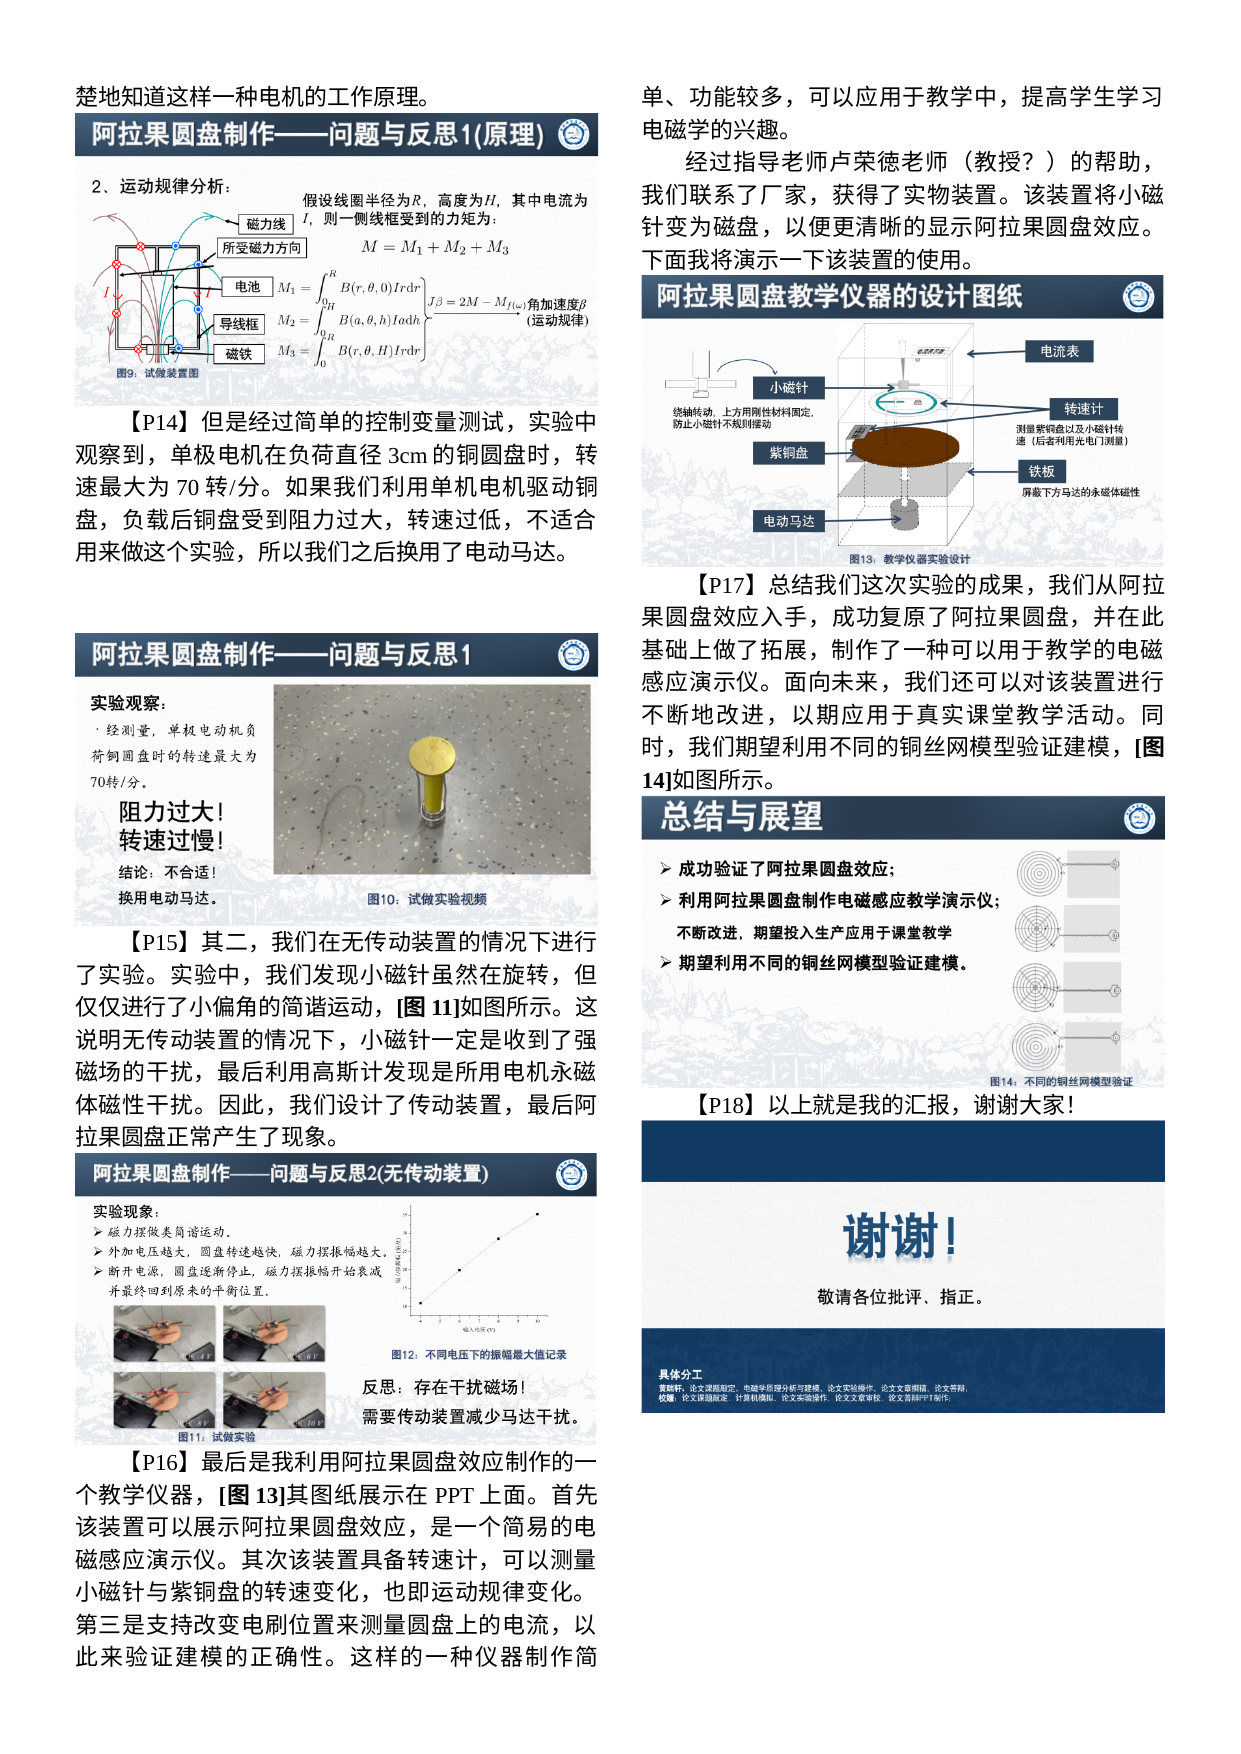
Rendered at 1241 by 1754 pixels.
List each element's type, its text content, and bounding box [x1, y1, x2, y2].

text 【P16】最后是我利用阿拉果圆盘效应制作的一个教学仪器，[图13]其图纸展示在PPT上面。首先该装置可以展示阿拉果圆盘效应，是一个简易的电磁感应演示仪。其次该装置具备转速计，可以测量小磁针与紫铜盘的转速变化，也即运动规律变化。第三是支持改变电刷位置来测量圆盘上的电流，以此来验证建模的正确性。这样的一种仪器制作简单、功能较多，可以应用于教学中，提高学生学习电磁学的兴趣。 [75, 1446, 598, 1673]
picture [641, 275, 1164, 567]
picture [75, 633, 599, 926]
text 【P16】最后是我利用阿拉果圆盘效应制作的一个教学仪器，[图13]其图纸展示在PPT上面。首先该装置可以展示阿拉果圆盘效应，是一个简易的电磁感应演示仪。其次该装置具备转速计，可以测量小磁针与紫铜盘的转速变化，也即运动规律变化。第三是支持改变电刷位置来测量圆盘上的电流，以此来验证建模的正确性。这样的一种仪器制作简单、功能较多，可以应用于教学中，提高学生学习电磁学的兴趣。 [642, 81, 1165, 146]
text 【P13】通过如下的运动规律分析，我们可以清楚地知道这样一种电机的工作原理。 [75, 81, 598, 113]
text 【P18】以上就是我的汇报，谢谢大家！ [642, 1088, 1165, 1120]
text 经过指导老师卢荣徳老师（教授？）的帮助，我们联系了厂家，获得了实物装置。该装置将小磁针变为磁盘，以便更清晰的显示阿拉果圆盘效应。下面我将演示一下该装置的使用。 [642, 146, 1165, 276]
picture [641, 795, 1165, 1088]
text 【P14】但是经过简单的控制变量测试，实验中观察到，单极电机在负荷直径3cm的铜圆盘时，转速最大为70转/分。如果我们利用单机电机驱动铜盘，负载后铜盘受到阻力过大，转速过低，不适合用来做这个实验，所以我们之后换用了电动马达。 [75, 406, 598, 568]
picture [641, 1120, 1165, 1413]
picture [75, 1153, 597, 1445]
picture [75, 113, 599, 406]
text 【P15】其二，我们在无传动装置的情况下进行了实验。实验中，我们发现小磁针虽然在旋转，但仅仅进行了小偏角的简谐运动，[图11]如图所示。这说明无传动装置的情况下，小磁针一定是收到了强磁场的干扰，最后利用高斯计发现是所用电机永磁体磁性干扰。因此，我们设计了传动装置，最后阿拉果圆盘正常产生了现象。 [75, 926, 598, 1153]
text 【P17】总结我们这次实验的成果，我们从阿拉果圆盘效应入手，成功复原了阿拉果圆盘，并在此基础上做了拓展，制作了一种可以用于教学的电磁感应演示仪。面向未来，我们还可以对该装置进行不断地改进，以期应用于真实课堂教学活动。同时，我们期望利用不同的铜丝网模型验证建模，[图14]如图所示。 [642, 568, 1165, 795]
